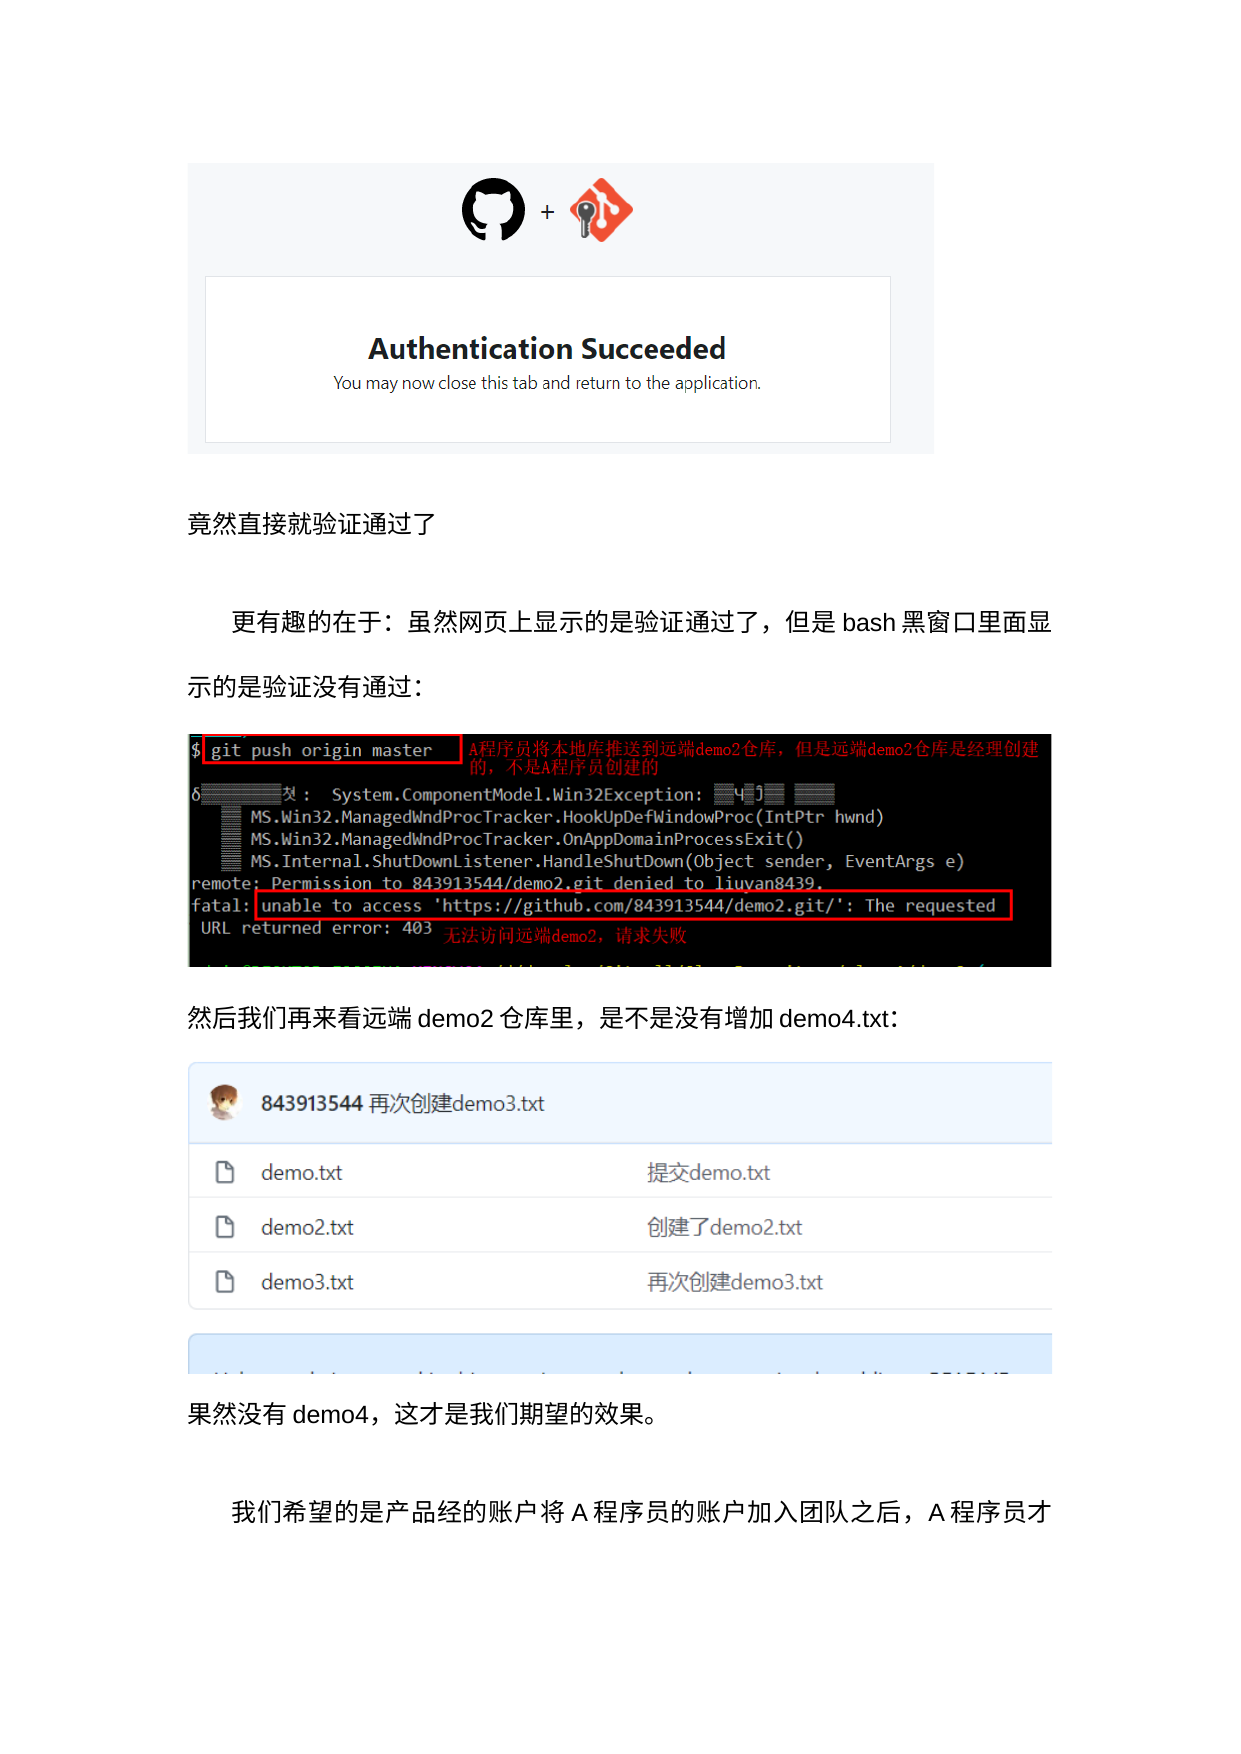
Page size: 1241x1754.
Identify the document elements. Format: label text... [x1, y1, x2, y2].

picture [187, 734, 1052, 967]
picture [187, 1055, 1053, 1374]
text 然后我们再来看远端demo2仓库里，是不是没有增加demo4.txt： [187, 984, 1053, 1049]
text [187, 1478, 1053, 1543]
text 果然没有demo4，这才是我们期望的效果。 [187, 1380, 1053, 1445]
text 竟然直接就验证通过了 [187, 490, 1053, 555]
text 更有趣的在于：虽然网页上显示的是验证通过了，但是bash黑窗口里面显示的是验证没有通过： [187, 588, 1053, 718]
picture [187, 163, 935, 454]
